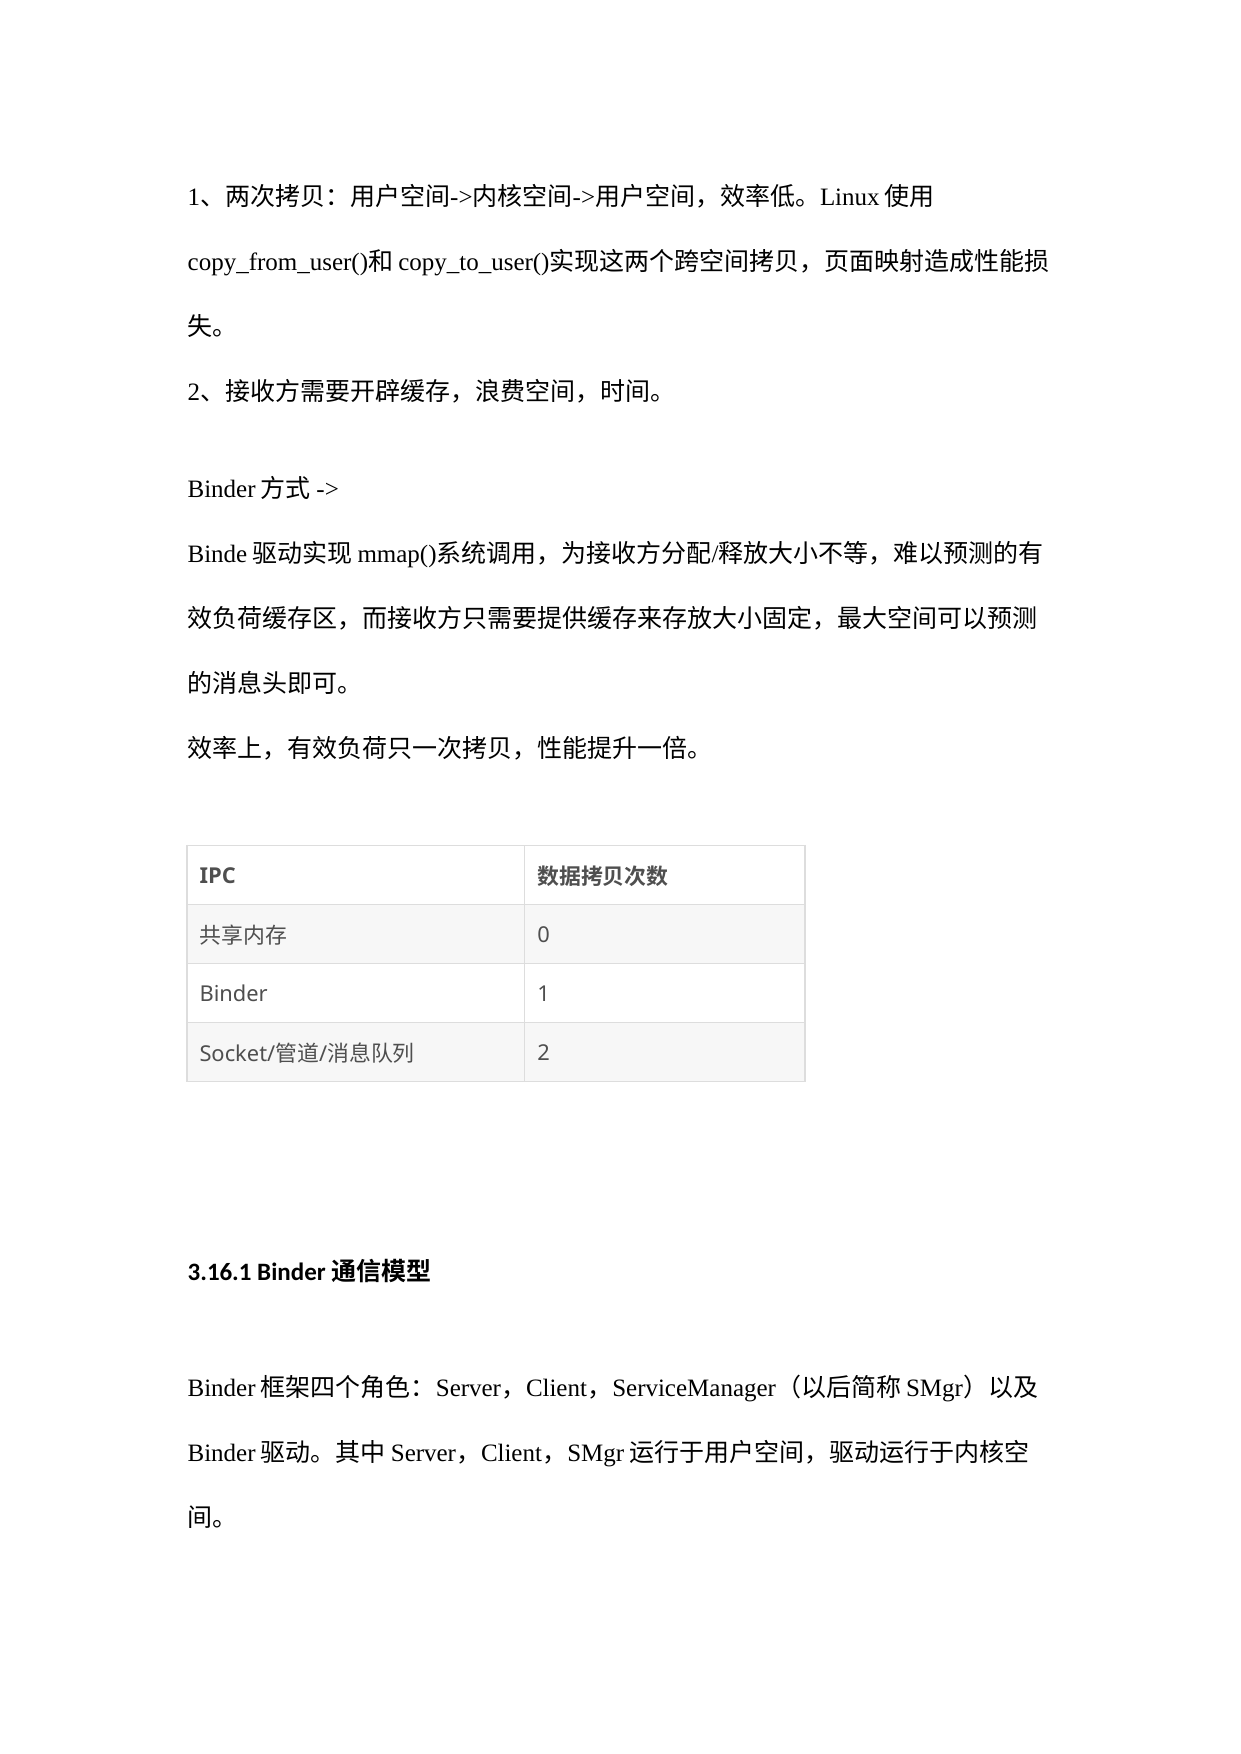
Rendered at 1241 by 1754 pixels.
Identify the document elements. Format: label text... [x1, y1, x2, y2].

subtitle 3.16.1 Binder 通信模型 [187, 1237, 1053, 1302]
table_cell 1 [525, 964, 804, 1022]
text 2、接收方需要开辟缓存，浪费空间，时间。 [187, 357, 1053, 422]
table_cell 0 [525, 905, 804, 963]
table_header IPC [188, 846, 524, 903]
table_cell 2 [525, 1023, 804, 1081]
text 1、两次拷贝：用户空间->内核空间->用户空间，效率低。Linux使用copy_from_user()和copy_to_user()实现这两个跨空间拷贝，页面映射造成性能损失。 [187, 162, 1053, 357]
text Binder方式 -> [187, 454, 1053, 519]
table_cell 共享内存 [188, 905, 524, 963]
text 效率上，有效负荷只一次拷贝，性能提升一倍。 [187, 714, 1053, 779]
text Binde驱动实现mmap()系统调用，为接收方分配/释放大小不等，难以预测的有效负荷缓存区，而接收方只需要提供缓存来存放大小固定，最大空间可以预测的消息头即可。 [187, 519, 1053, 714]
table_header 数据拷贝次数 [525, 846, 804, 903]
table_cell Socket/管道/消息队列 [188, 1023, 524, 1081]
text Binder框架四个角色：Server，Client，ServiceManager（以后简称SMgr）以及Binder驱动。其中Server，Client，SMgr运行于用户空间，驱动运行于内核空间。 [187, 1353, 1053, 1548]
table_cell Binder [188, 964, 524, 1022]
